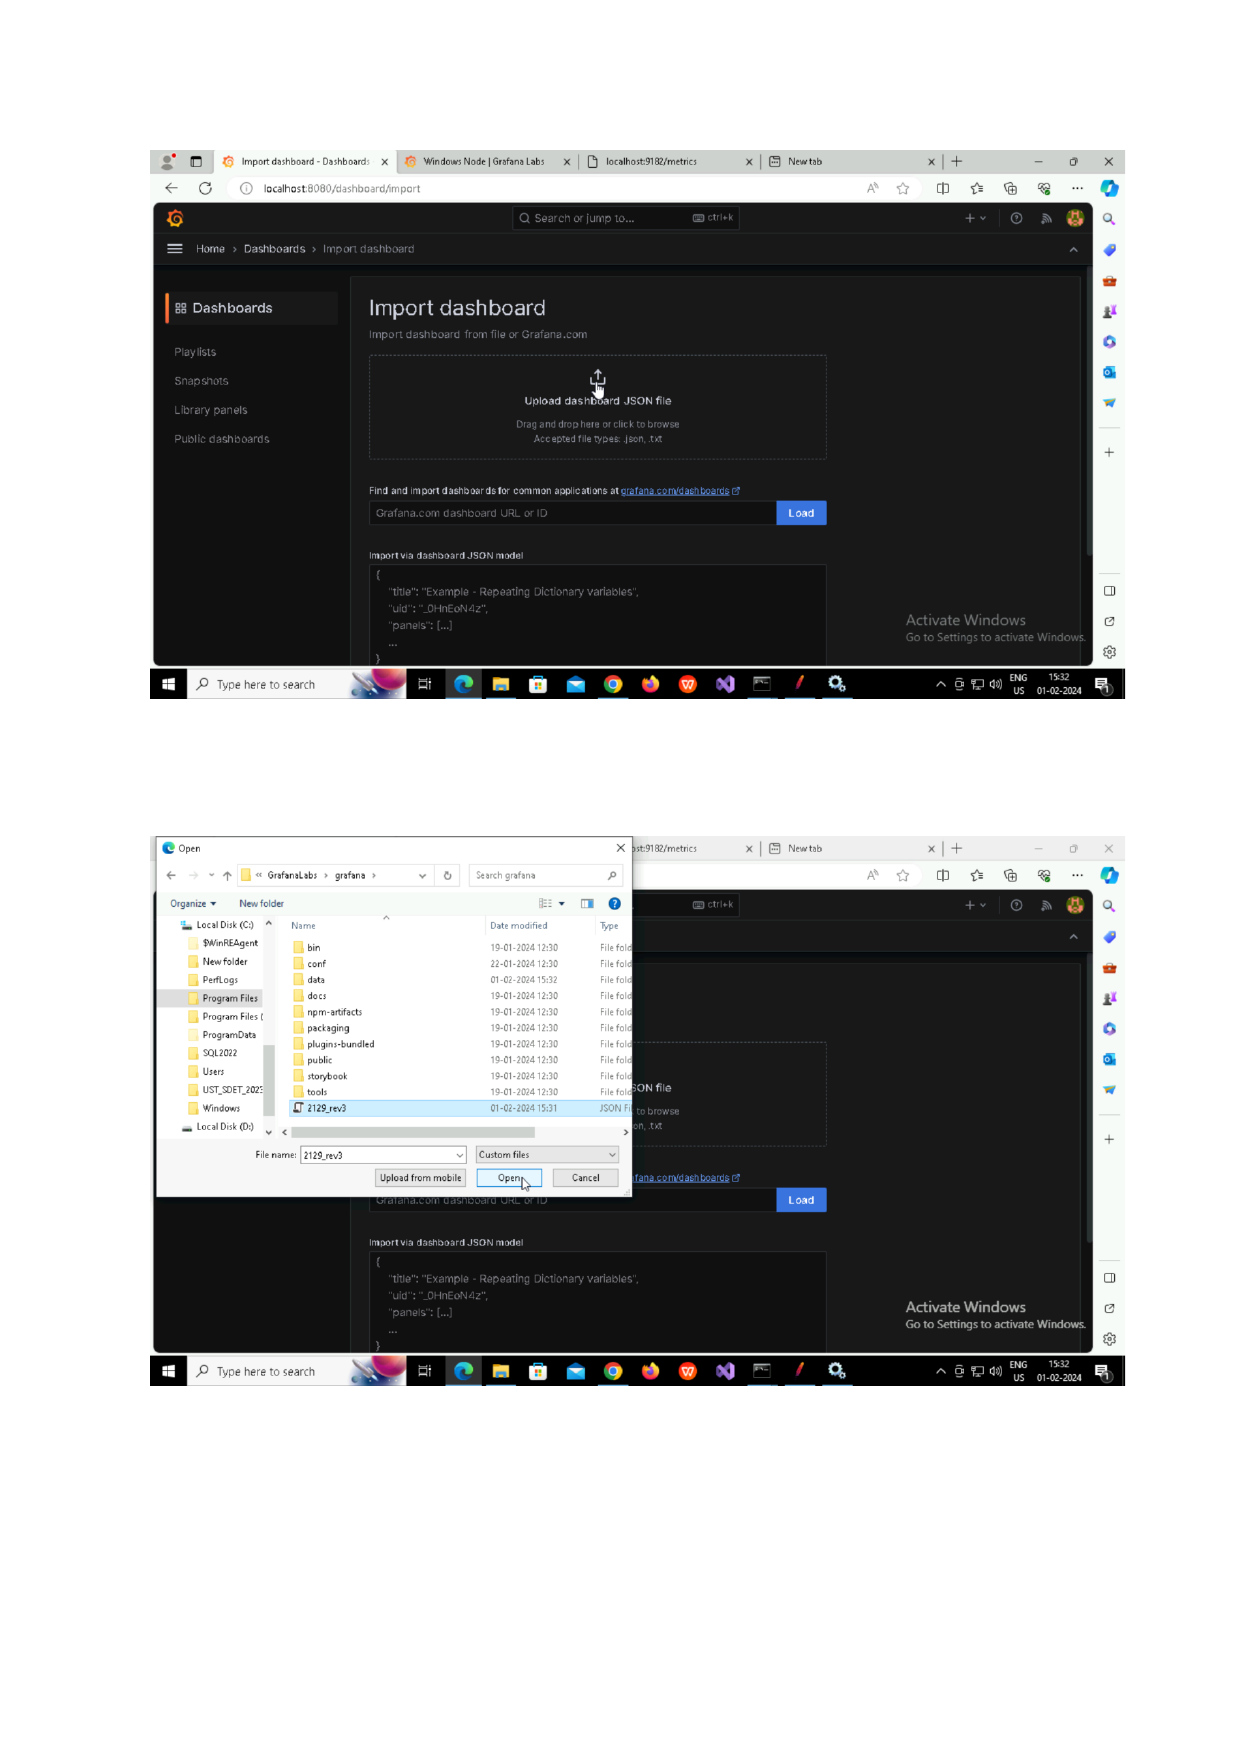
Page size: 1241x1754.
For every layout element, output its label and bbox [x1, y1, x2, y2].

picture [150, 836, 1125, 1386]
picture [150, 150, 1125, 699]
